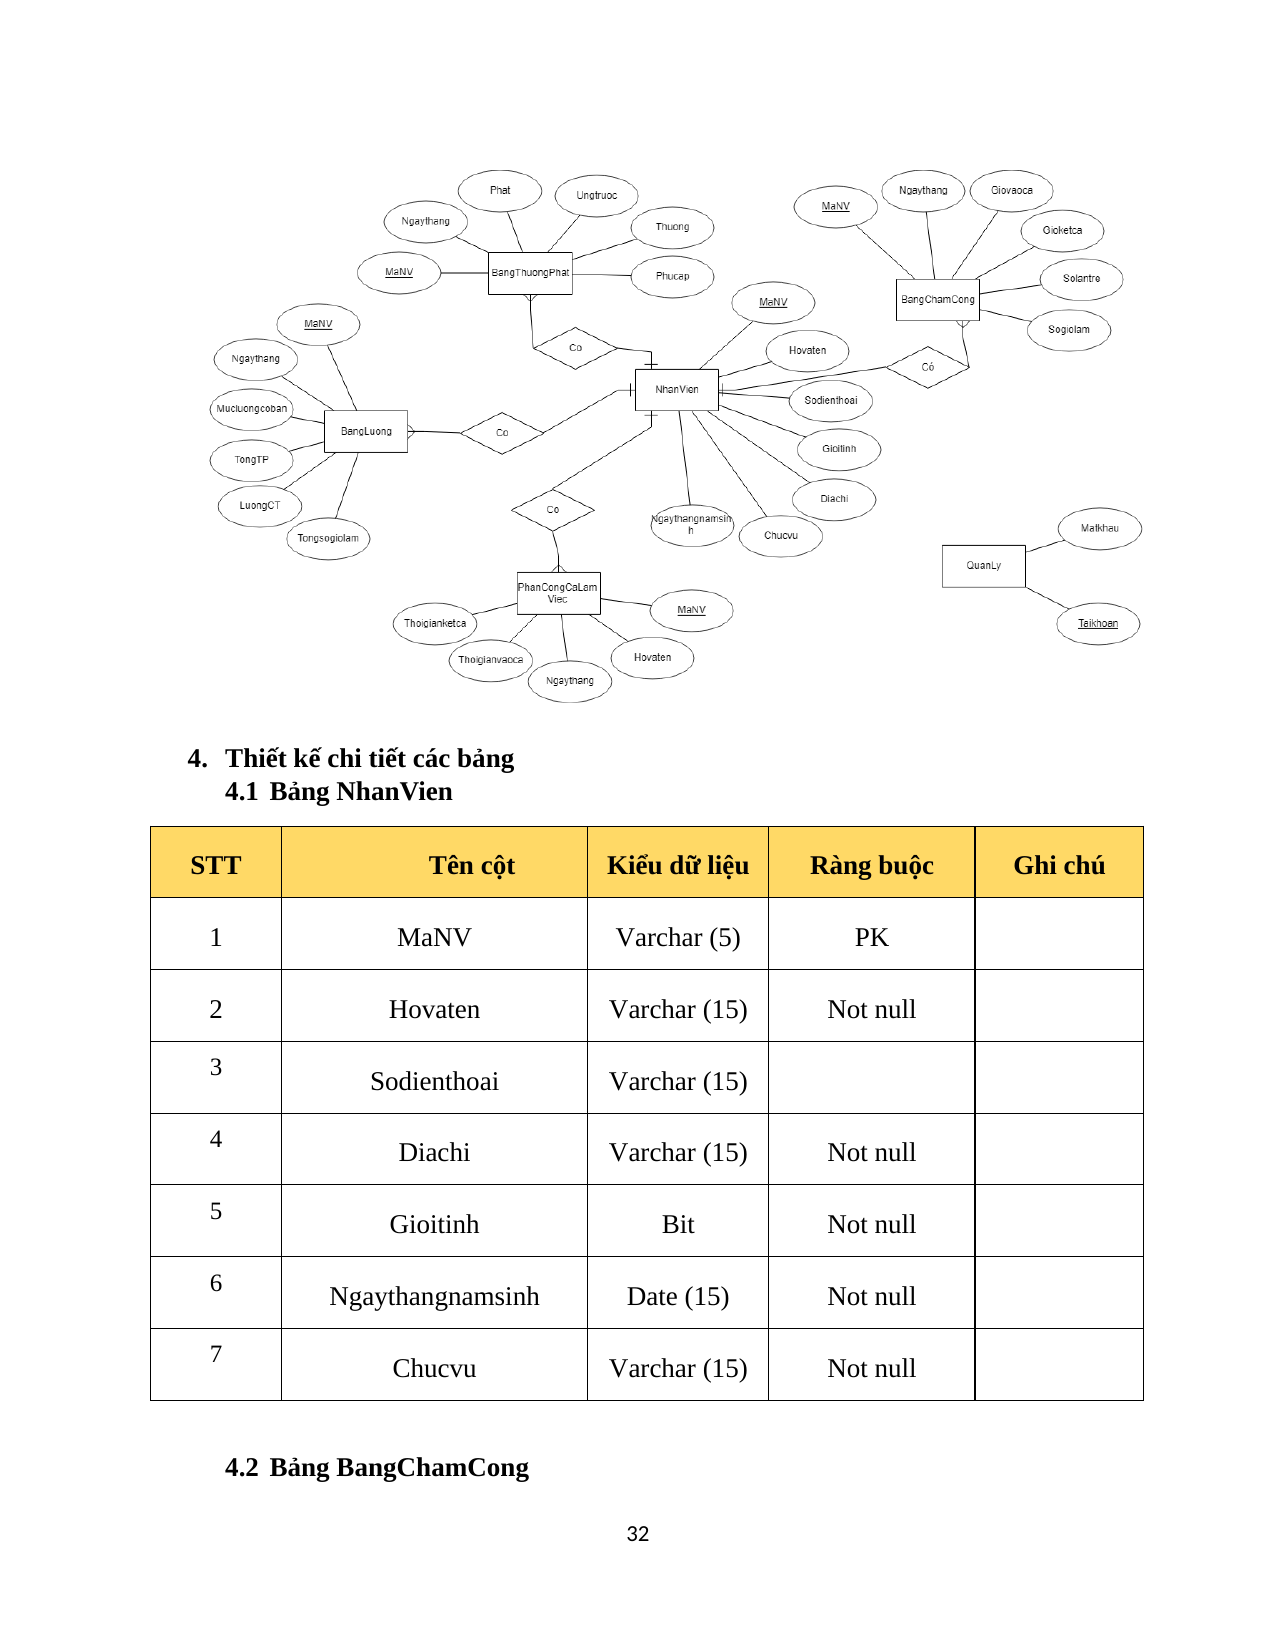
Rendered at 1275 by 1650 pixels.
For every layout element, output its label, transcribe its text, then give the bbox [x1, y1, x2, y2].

list Thiết kế chi tiết các bảng [187, 742, 1125, 773]
table_cell MaNV [282, 898, 587, 969]
table_header STT [151, 827, 281, 897]
table_cell Not null [769, 1329, 974, 1400]
picture [187, 150, 1163, 723]
table_cell Gioitinh [282, 1185, 587, 1256]
table_header Kiểu dữ liệu [588, 827, 768, 897]
table_cell Chucvu [282, 1329, 587, 1400]
table_cell 3 [151, 1042, 281, 1113]
table_cell [976, 1329, 1143, 1400]
table_cell [976, 970, 1143, 1041]
table_cell [769, 1042, 974, 1113]
table_cell Varchar (5) [588, 898, 768, 969]
table_cell [976, 1114, 1143, 1184]
table_cell Ngaythangnamsinh [282, 1257, 587, 1328]
table_cell [976, 1185, 1143, 1256]
table_cell 2 [151, 970, 281, 1041]
table_cell Varchar (15) [588, 1114, 768, 1184]
table_cell Sodienthoai [282, 1042, 587, 1113]
list Bảng NhanVien [225, 775, 1125, 806]
table_cell Varchar (15) [588, 1042, 768, 1113]
table_cell PK [769, 898, 974, 969]
table_cell [976, 898, 1143, 969]
table_cell [976, 1042, 1143, 1113]
table_cell Not null [769, 1114, 974, 1184]
table_cell Varchar (15) [588, 970, 768, 1041]
table_cell 1 [151, 898, 281, 969]
table_cell 5 [151, 1185, 281, 1256]
table_cell Not null [769, 1257, 974, 1328]
table_cell 7 [151, 1329, 281, 1400]
table_cell 4 [151, 1114, 281, 1184]
table_cell Not null [769, 970, 974, 1041]
table_cell Diachi [282, 1114, 587, 1184]
table_cell Varchar (15) [588, 1329, 768, 1400]
table_header Ghi chú [976, 827, 1143, 897]
table_cell Not null [769, 1185, 974, 1256]
list Bảng BangChamCong [225, 1451, 1125, 1482]
table_cell Bit [588, 1185, 768, 1256]
table_cell Hovaten [282, 970, 587, 1041]
table_cell 6 [151, 1257, 281, 1328]
table_cell [976, 1257, 1143, 1328]
table_header Ràng buộc [769, 827, 974, 897]
table_cell Date (15) [588, 1257, 768, 1328]
table_header Tên cột [282, 827, 587, 897]
